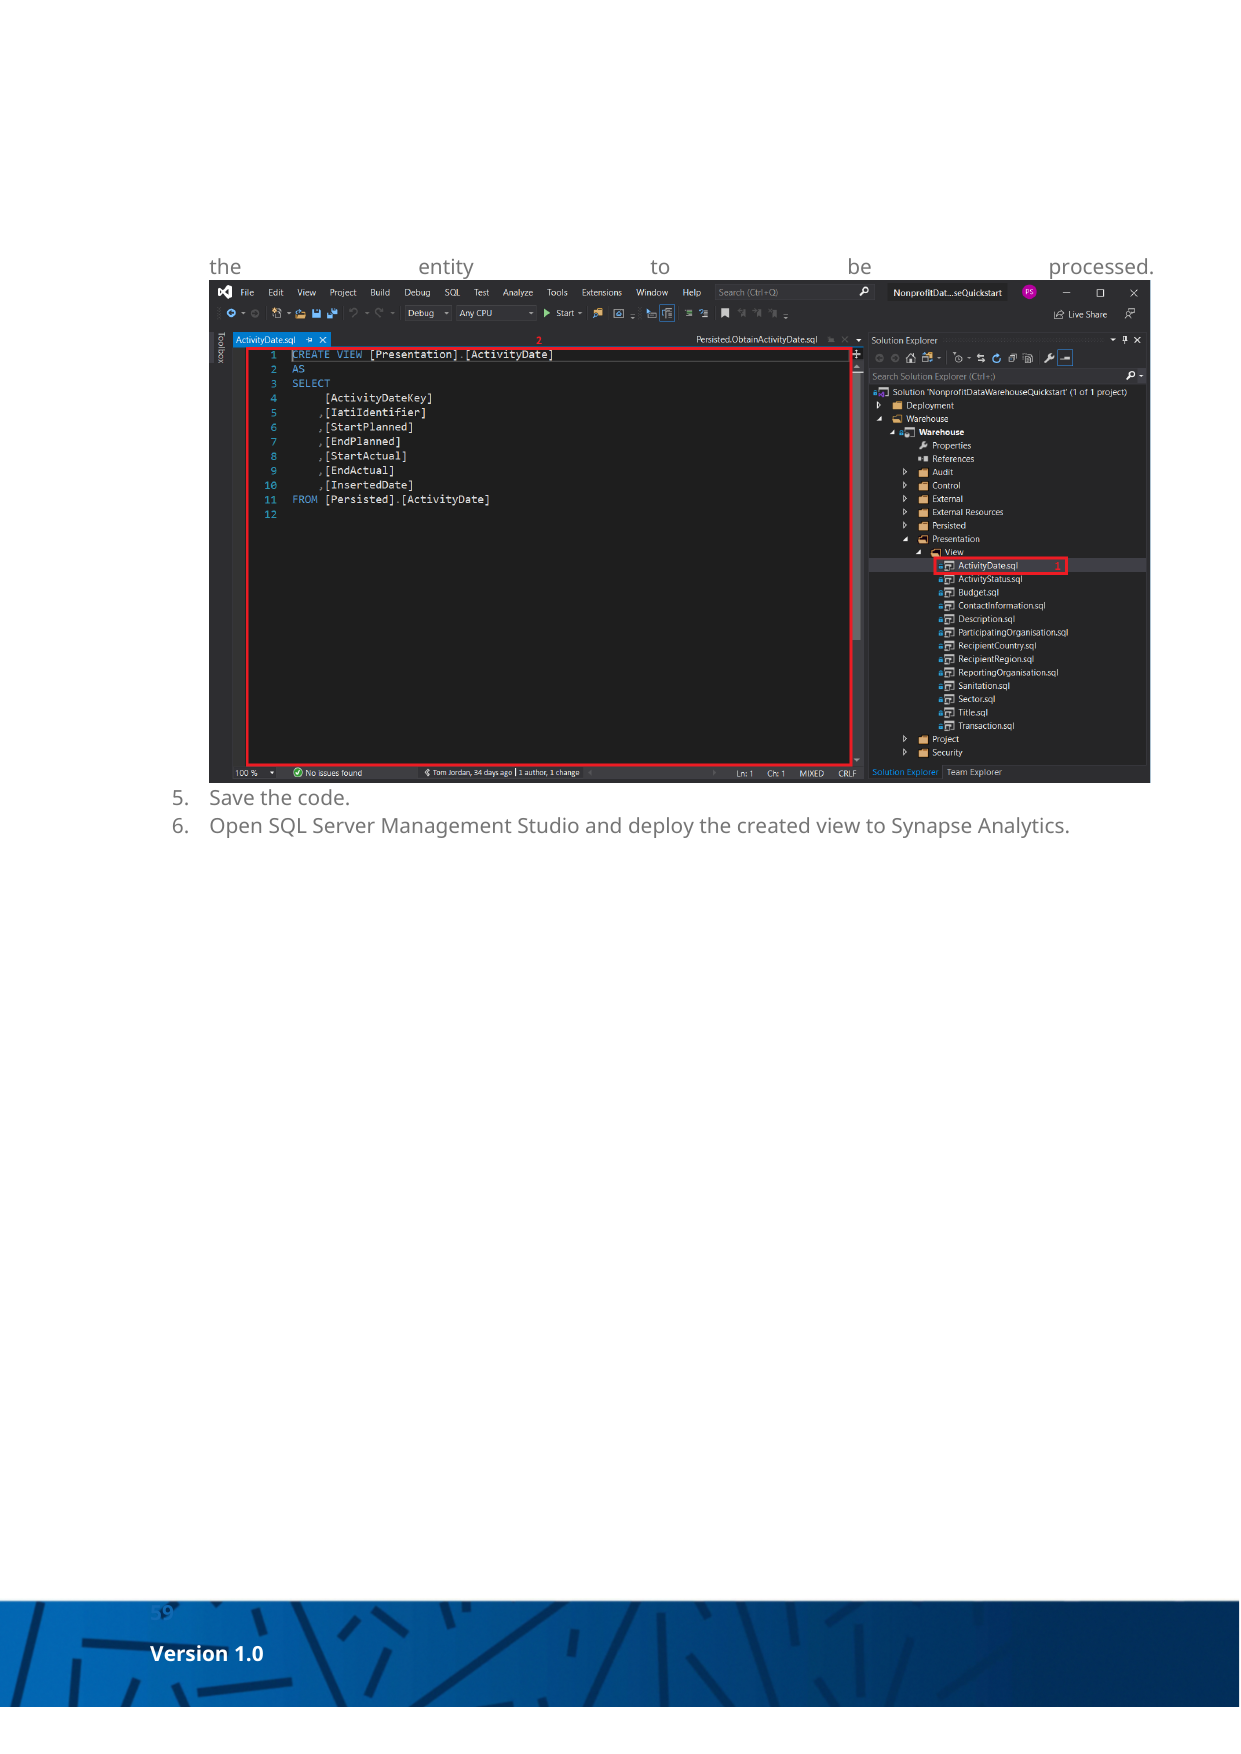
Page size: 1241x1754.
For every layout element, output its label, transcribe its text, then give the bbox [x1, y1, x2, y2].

picture [209, 280, 1151, 783]
list Save the code. [172, 783, 1155, 811]
list Open SQL Server Management Studio and deploy the created view to Synapse Analytics. [172, 811, 1155, 839]
picture [0, 1598, 1240, 1707]
